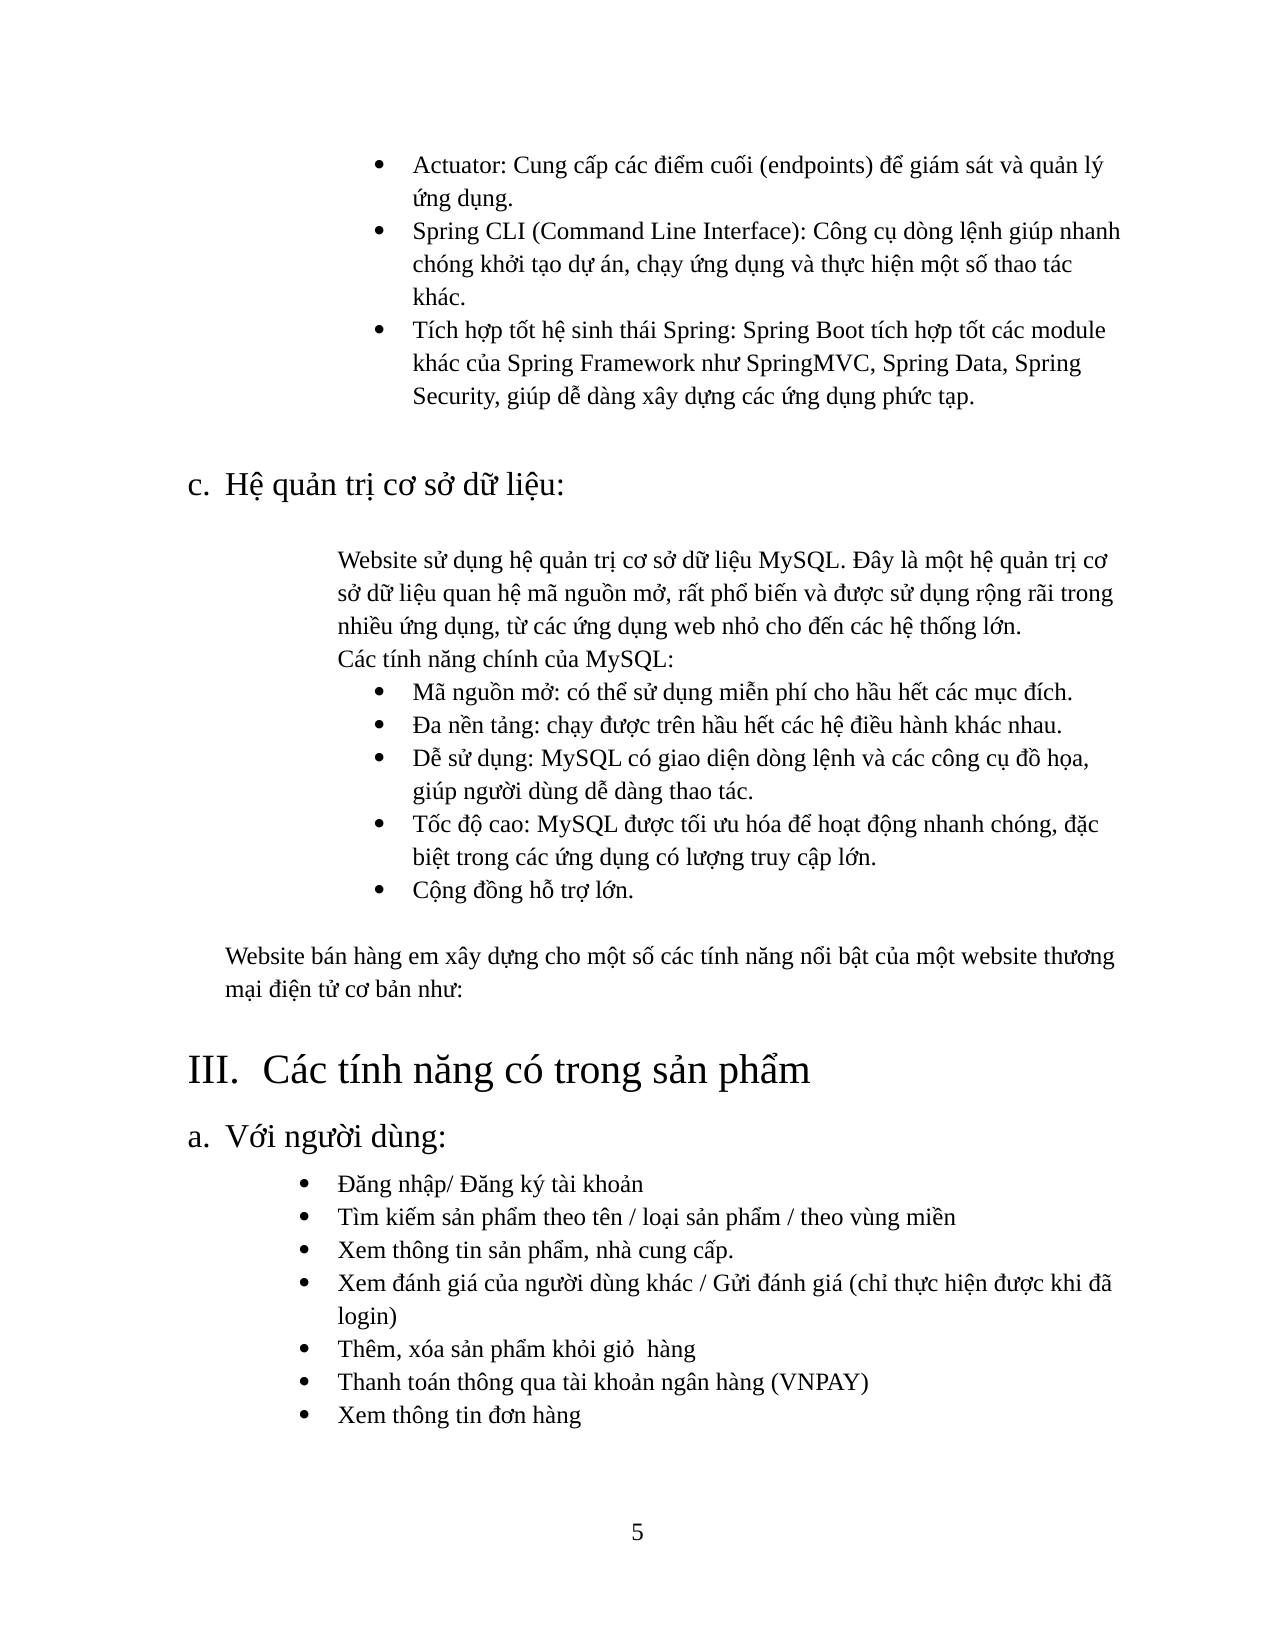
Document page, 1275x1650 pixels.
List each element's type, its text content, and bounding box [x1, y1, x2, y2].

list Website sử dụng hệ quản trị cơ sở dữ liệu MySQL. Đây là một hệ quản trị cơ sở dữ liệu quan hệ mã nguồn mở, rất phổ biến và được sử dụng rộng rãi trong nhiều ứng dụng, từ các ứng dụng web nhỏ cho đến các hệ thống lớn. [337, 545, 1125, 640]
list Thêm, xóa sản phẩm khỏi giỏ hàng [300, 1334, 1125, 1363]
list Đăng nhập/ Đăng ký tài khoản [300, 1169, 1125, 1198]
subtitle Với người dùng: [187, 1117, 1125, 1155]
list Đa nền tảng: chạy được trên hầu hết các hệ điều hành khác nhau. [375, 710, 1125, 739]
list Xem thông tin đơn hàng [300, 1400, 1125, 1429]
list Tốc độ cao: MySQL được tối ưu hóa để hoạt động nhanh chóng, đặc biệt trong các ứng dụng có lượng truy cập lớn. [375, 809, 1125, 871]
subtitle Các tính năng có trong sản phẩm [187, 1045, 1125, 1093]
list Thanh toán thông qua tài khoản ngân hàng (VNPAY) [300, 1367, 1125, 1396]
list Actuator: Cung cấp các điểm cuối (endpoints) để giám sát và quản lý ứng dụng. [375, 150, 1125, 212]
subtitle Hệ quản trị cơ sở dữ liệu: [187, 464, 1125, 502]
list Xem đánh giá của người dùng khác / Gửi đánh giá (chỉ thực hiện được khi đã login) [300, 1268, 1125, 1330]
list Mã nguồn mở: có thể sử dụng miễn phí cho hầu hết các mục đích. [375, 677, 1125, 706]
list Tìm kiếm sản phẩm theo tên / loại sản phẩm / theo vùng miền [300, 1202, 1125, 1231]
list Spring CLI (Command Line Interface): Công cụ dòng lệnh giúp nhanh chóng khởi tạo dự án, chạy ứng dụng và thực hiện một số thao tác khác. [375, 216, 1125, 311]
list Website bán hàng em xây dựng cho một số các tính năng nổi bật của một website thương mại điện tử cơ bản như: [225, 941, 1125, 1003]
list Xem thông tin sản phẩm, nhà cung cấp. [300, 1235, 1125, 1264]
list Các tính năng chính của MySQL: [337, 644, 1125, 673]
list Cộng đồng hỗ trợ lớn. [375, 875, 1125, 904]
list Tích hợp tốt hệ sinh thái Spring: Spring Boot tích hợp tốt các module khác của Spring Framework như SpringMVC, Spring Data, Spring Security, giúp dễ dàng xây dựng các ứng dụng phức tạp. [375, 315, 1125, 410]
list Dễ sử dụng: MySQL có giao diện dòng lệnh và các công cụ đồ họa, giúp người dùng dễ dàng thao tác. [375, 743, 1125, 805]
